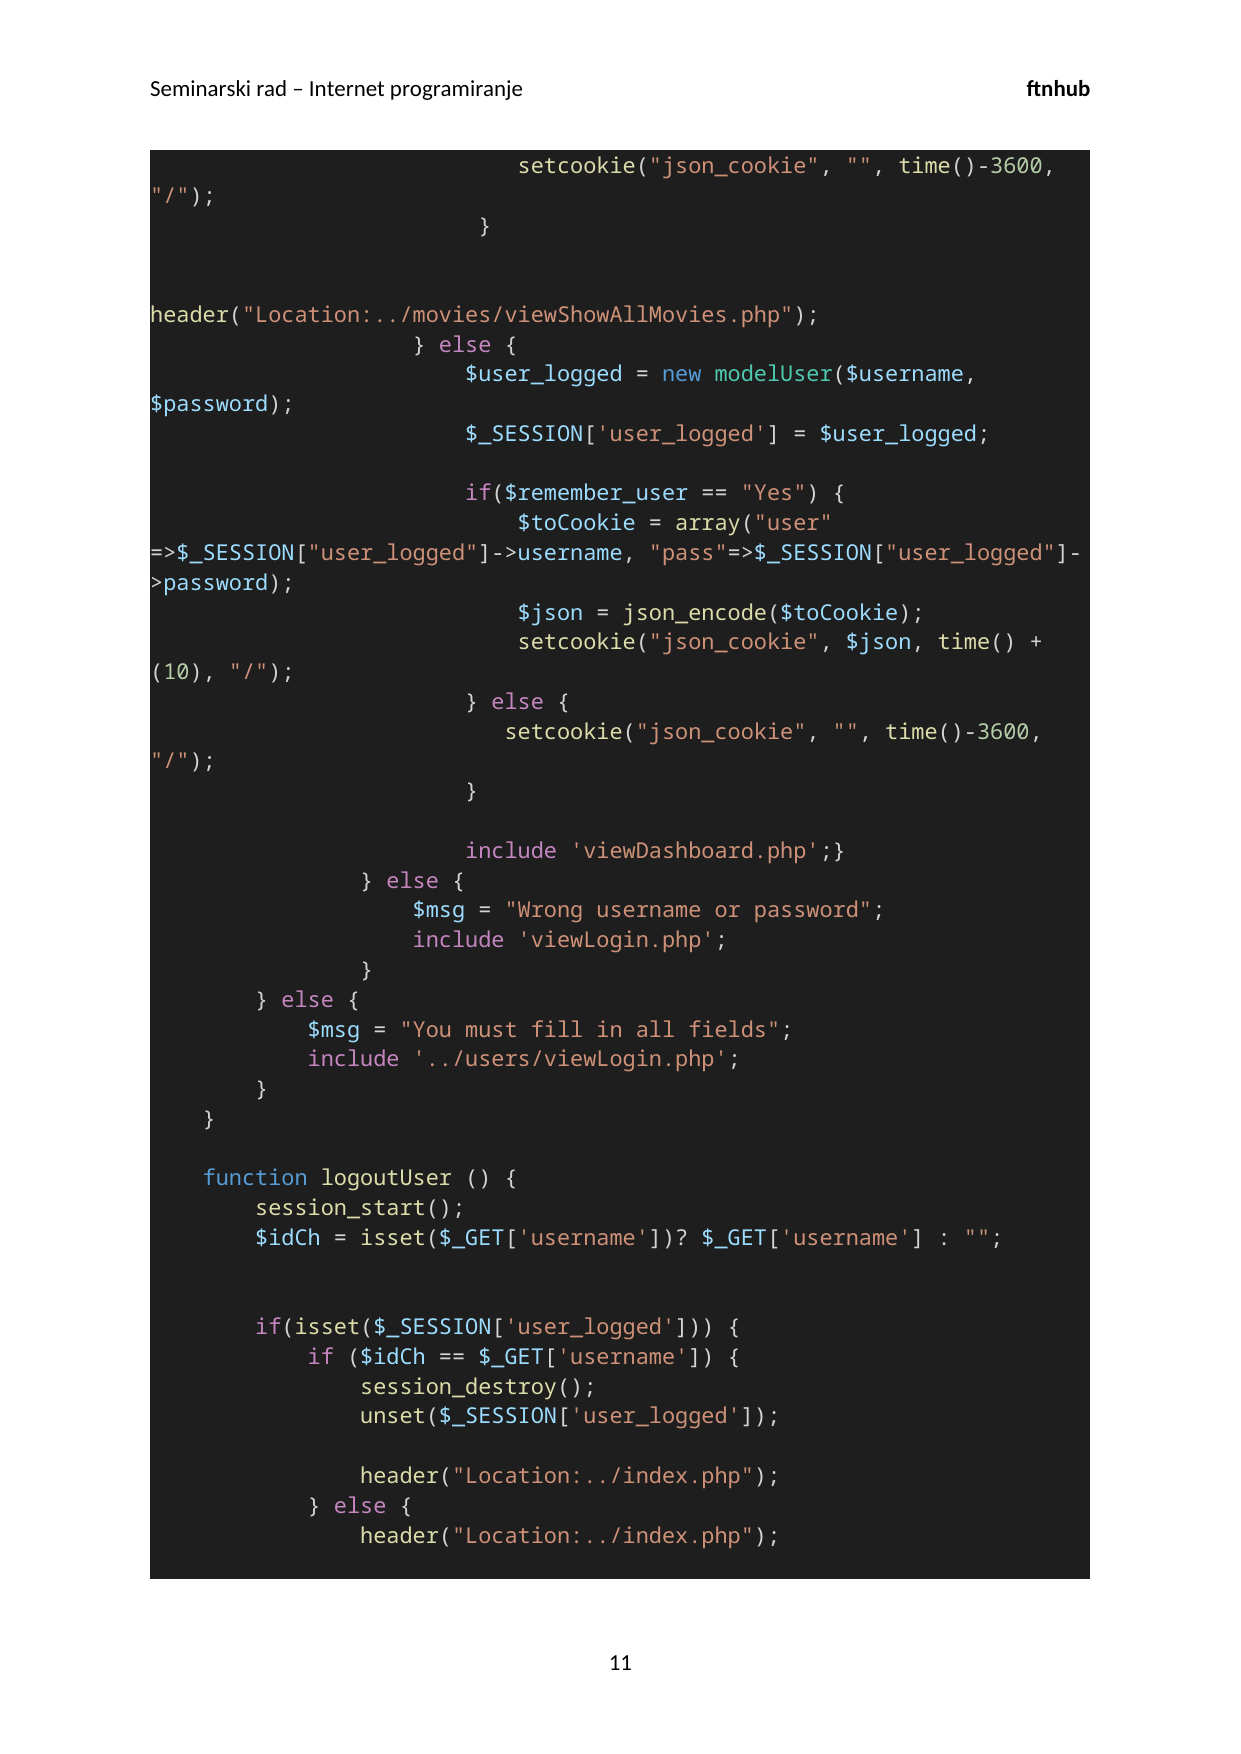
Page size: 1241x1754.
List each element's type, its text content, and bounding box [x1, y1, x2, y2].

text $idCh = isset($_GET['username'])? $_GET['username'] : ""; [150, 1222, 1090, 1252]
text setcookie("json_cookie", "", time()-3600, "/"); [150, 150, 1090, 209]
text header("Location:../index.php"); [150, 1519, 1090, 1549]
text $msg = "You must fill in all fields"; [150, 1013, 1090, 1043]
text function logoutUser () { [150, 1162, 1090, 1192]
text } [150, 1073, 1090, 1103]
text setcookie("json_cookie", $json, time() + (10), "/"); [150, 626, 1090, 686]
text setcookie("json_cookie", "", time()-3600, "/"); [150, 716, 1090, 775]
text } [150, 775, 1090, 805]
text $msg = "Wrong username or password"; [150, 894, 1090, 924]
text } else { [150, 686, 1090, 716]
text } [150, 1103, 1090, 1133]
text include 'viewLogin.php'; [150, 924, 1090, 954]
text header("Location:../index.php"); [150, 1460, 1090, 1490]
text if(isset($_SESSION['user_logged'])) { [150, 1311, 1090, 1341]
text } [150, 209, 1090, 239]
text unset($_SESSION['user_logged']); [150, 1401, 1090, 1430]
text $user_logged = new modelUser($username, $password); [150, 358, 1090, 418]
text header("Location:../movies/viewShowAllMovies.php"); [150, 269, 1090, 328]
text } else { [150, 328, 1090, 358]
text $json = json_encode($toCookie); [150, 597, 1090, 626]
text session_destroy(); [150, 1371, 1090, 1401]
text $toCookie = array("user" =>$_SESSION["user_logged"]->username, "pass"=>$_SESSION["user_logged"]->password); [150, 507, 1090, 597]
text include 'viewDashboard.php';} [150, 835, 1090, 864]
text } [150, 954, 1090, 984]
text session_start(); [150, 1192, 1090, 1222]
text } else { [150, 1490, 1090, 1519]
text } else { [150, 984, 1090, 1013]
text $_SESSION['user_logged'] = $user_logged; [150, 418, 1090, 448]
text if($remember_user == "Yes") { [150, 477, 1090, 507]
text } else { [150, 864, 1090, 894]
text include '../users/viewLogin.php'; [150, 1043, 1090, 1073]
text if ($idCh == $_GET['username']) { [150, 1341, 1090, 1371]
